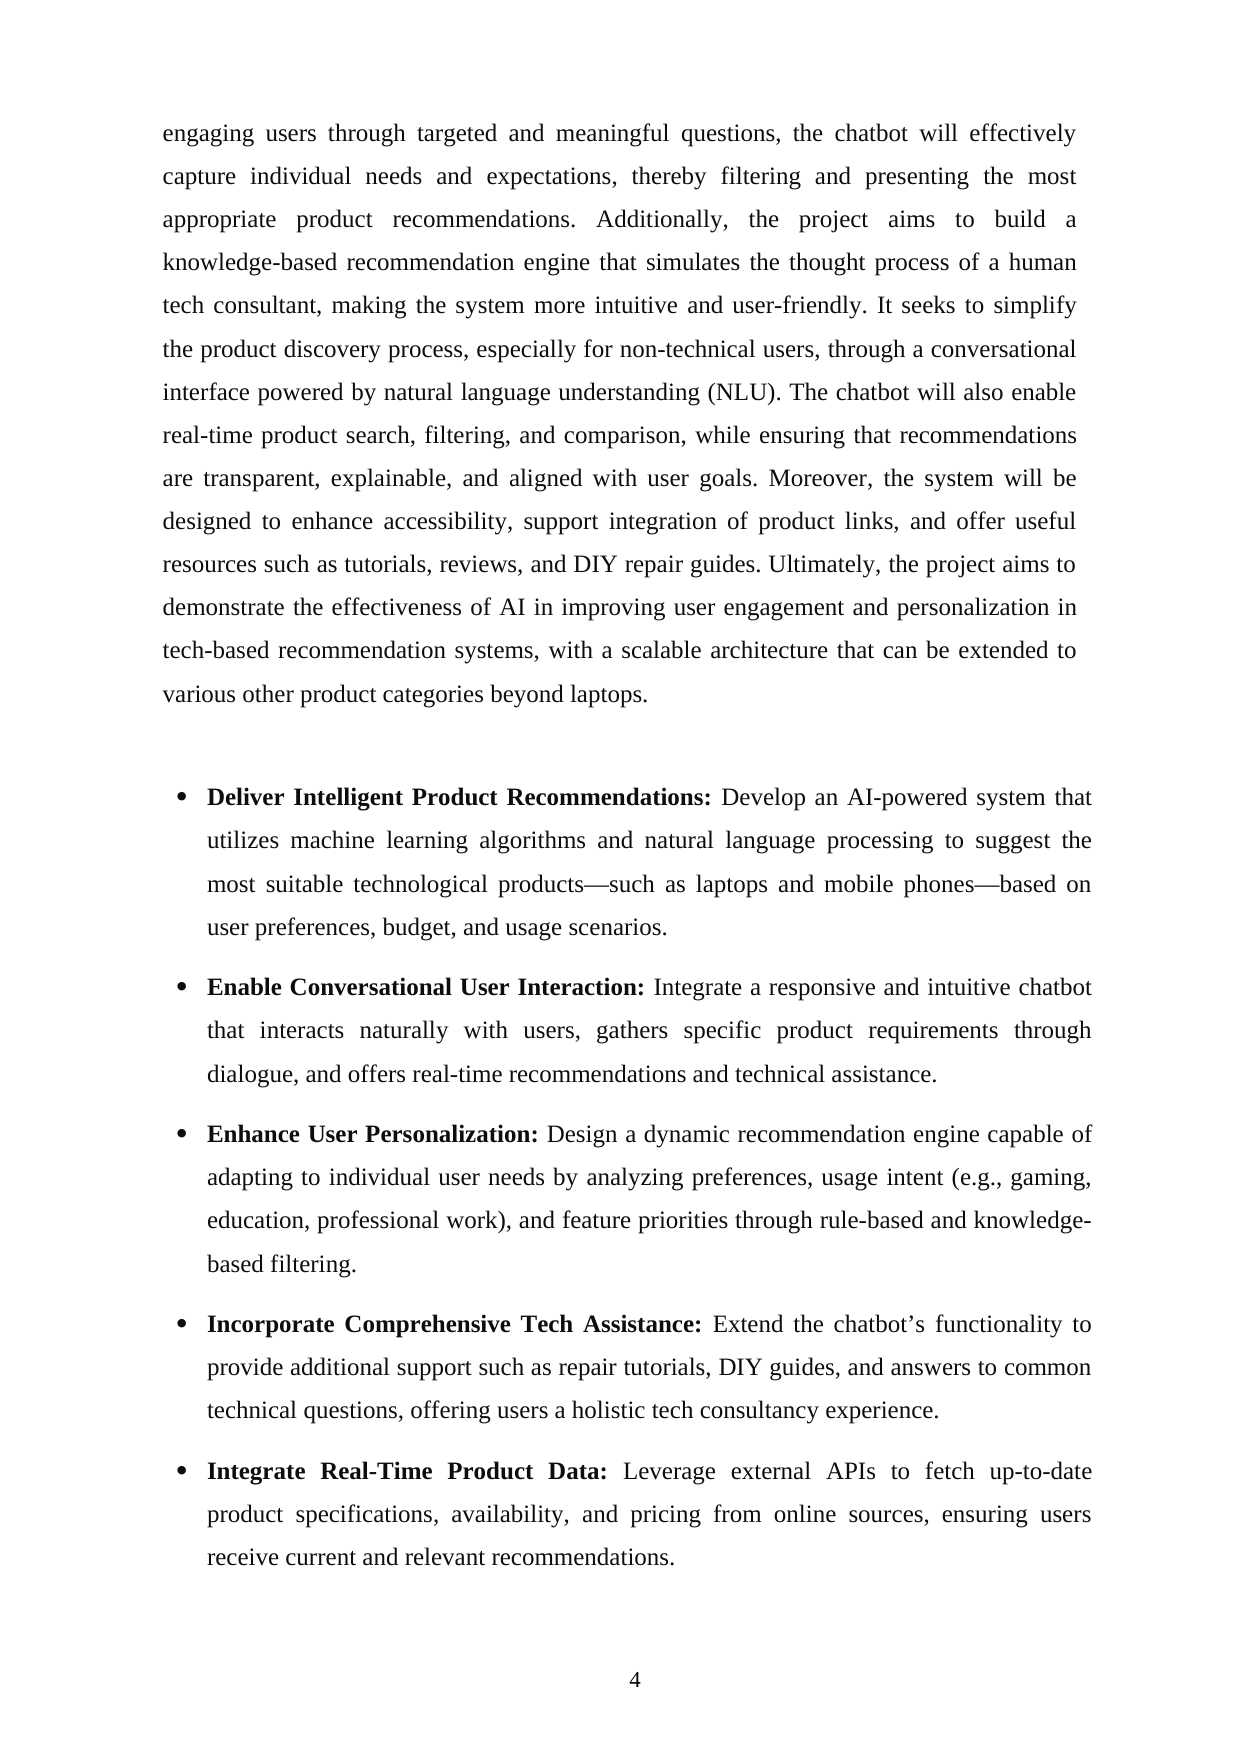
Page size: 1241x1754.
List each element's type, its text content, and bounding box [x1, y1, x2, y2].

list Deliver Intelligent Product Recommendations: Develop an AI-powered system that utilizes machine learning algorithms and natural language processing to suggest the most suitable technological products—such as laptops and mobile phones—based on user preferences, budget, and usage scenarios. [177, 782, 1092, 941]
list Enable Conversational User Interaction: Integrate a responsive and intuitive chatbot that interacts naturally with users, gathers specific product requirements through dialogue, and offers real-time recommendations and technical assistance. [177, 972, 1092, 1087]
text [162, 118, 1077, 707]
list Integrate Real-Time Product Data: Leverage external APIs to fetch up-to-date product specifications, availability, and pricing from online sources, ensuring users receive current and relevant recommendations. [177, 1456, 1092, 1571]
list Incorporate Comprehensive Tech Assistance: Extend the chatbot’s functionality to provide additional support such as repair tutorials, DIY guides, and answers to common technical questions, offering users a holistic tech consultancy experience. [177, 1309, 1092, 1424]
list Enhance User Personalization: Design a dynamic recommendation engine capable of adapting to individual user needs by analyzing preferences, usage intent (e.g., gaming, education, professional work), and feature priorities through rule-based and knowledge-based filtering. [177, 1119, 1092, 1277]
